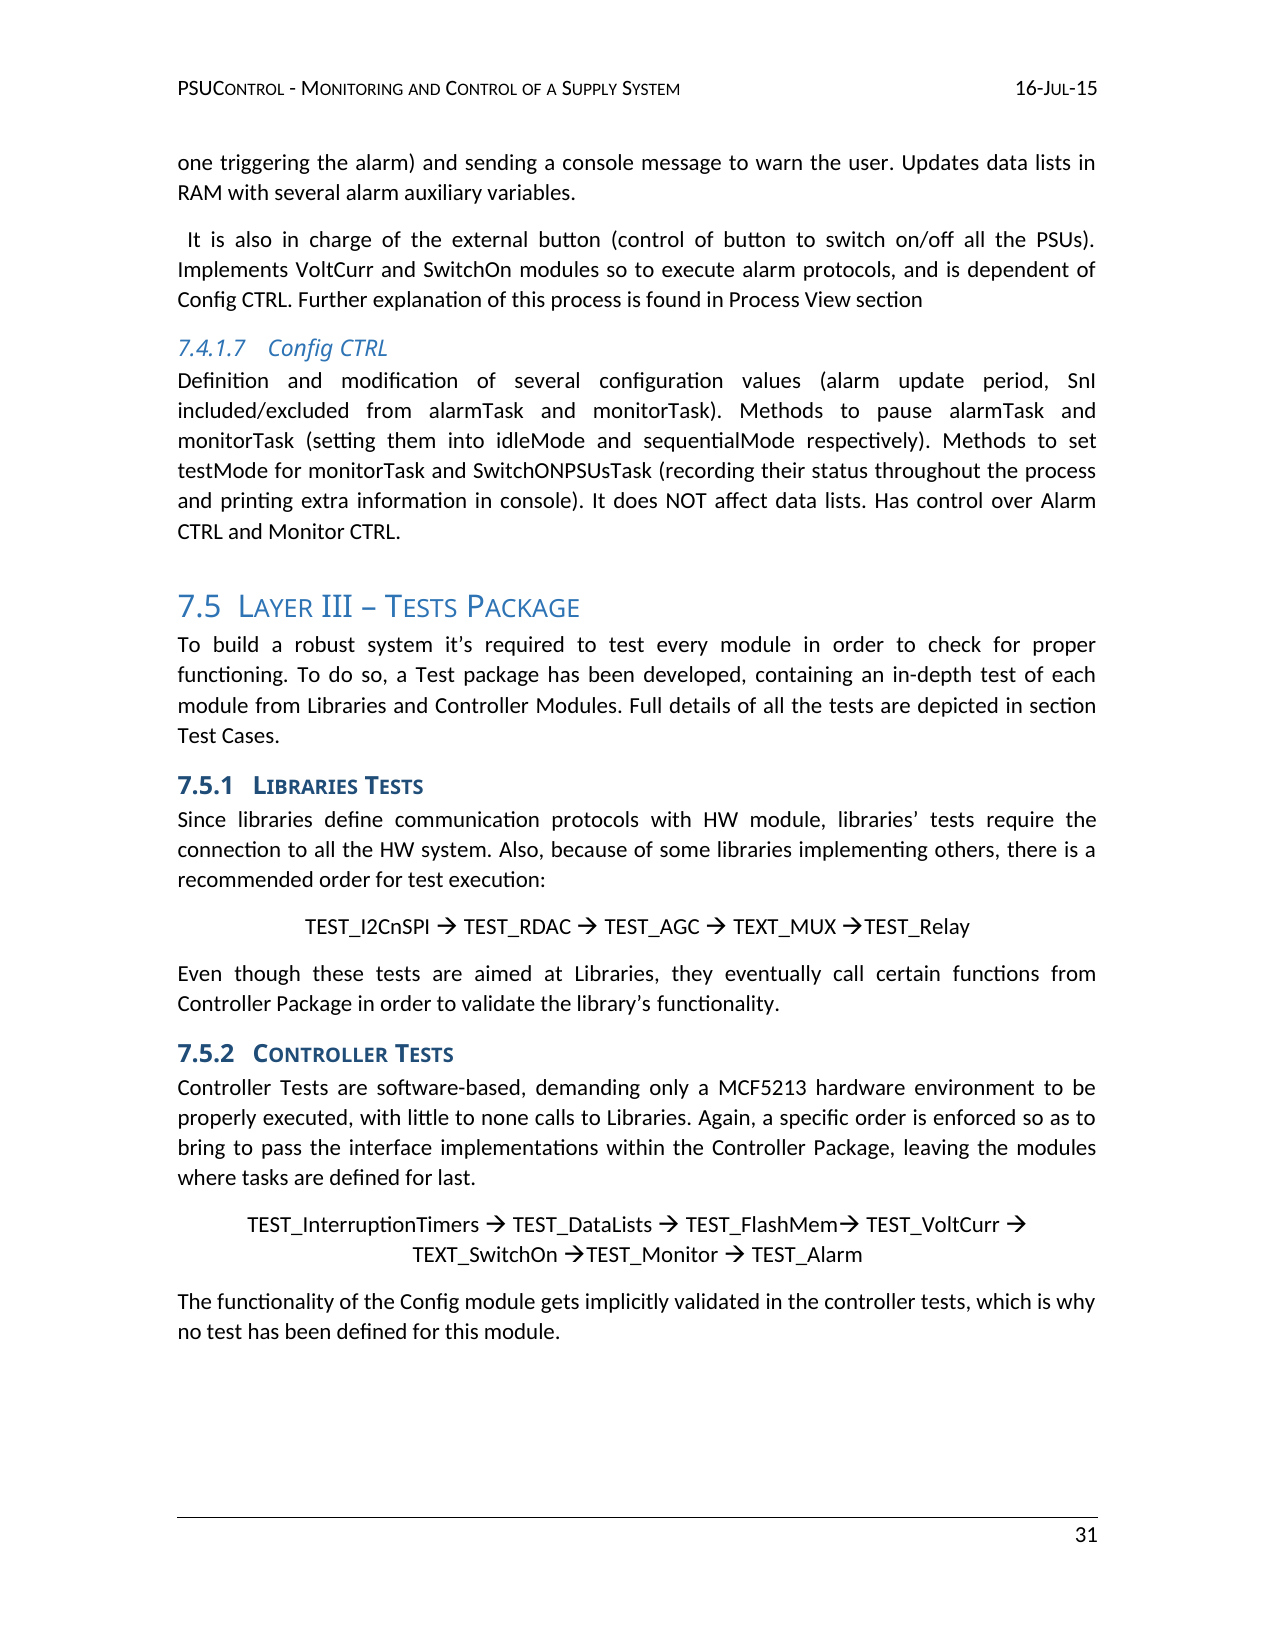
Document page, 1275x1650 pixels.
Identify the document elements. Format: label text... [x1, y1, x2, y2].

text Controller Tests are software-based, demanding only a MCF5213 hardware environment to be properly executed, with little to none calls to Libraries. Again, a specific order is enforced so as to bring to pass the interface implementations within the Controller Package, leaving the modules where tasks are defined for last. [177, 1073, 1098, 1191]
text Definition and modification of several configuration values (alarm update period, SnI included/excluded from alarmTask and monitorTask). Methods to pause alarmTask and monitorTask (setting them into idleMode and sequentialMode respectively). Methods to set testMode for monitorTask and SwitchONPSUsTask (recording their status throughout the process and printing extra information in console). It does NOT affect data lists. Has control over Alarm CTRL and Monitor CTRL. [177, 366, 1098, 545]
subtitle Layer III – Tests Package [177, 584, 1098, 627]
text It is also in charge of the external button (control of button to switch on/off all the PSUs). Implements VoltCurr and SwitchOn modules so to execute alarm protocols, and is dependent of Config CTRL. Further explanation of this process is found in Process View section [177, 225, 1098, 313]
subtitle Controller Tests [177, 1036, 1098, 1070]
text The functionality of the Config module gets implicitly validated in the controller tests, which is why no test has been defined for this module. [177, 1287, 1098, 1346]
text TEST_InterruptionTimers TEST_DataLists TEST_FlashMem TEST_VoltCurr TEXT_SwitchOn TEST_Monitor TEST_Alarm [177, 1210, 1098, 1268]
text Even though these tests are aimed at Libraries, they eventually call certain functions from Controller Package in order to validate the library’s functionality. [177, 959, 1098, 1017]
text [177, 148, 1098, 206]
text Since libraries define communication protocols with HW module, libraries’ tests require the connection to all the HW system. Also, because of some libraries implementing others, there is a recommended order for test execution: [177, 805, 1098, 893]
subtitle Config CTRL [177, 332, 1098, 363]
text TEST_I2CnSPI TEST_RDAC TEST_AGC TEXT_MUX TEST_Relay [177, 912, 1098, 940]
text To build a robust system it’s required to test every module in order to check for proper functioning. To do so, a Test package has been developed, containing an in-depth test of each module from Libraries and Controller Modules. Full details of all the tests are depicted in section Test Cases. [177, 630, 1098, 749]
subtitle Libraries Tests [177, 768, 1098, 802]
